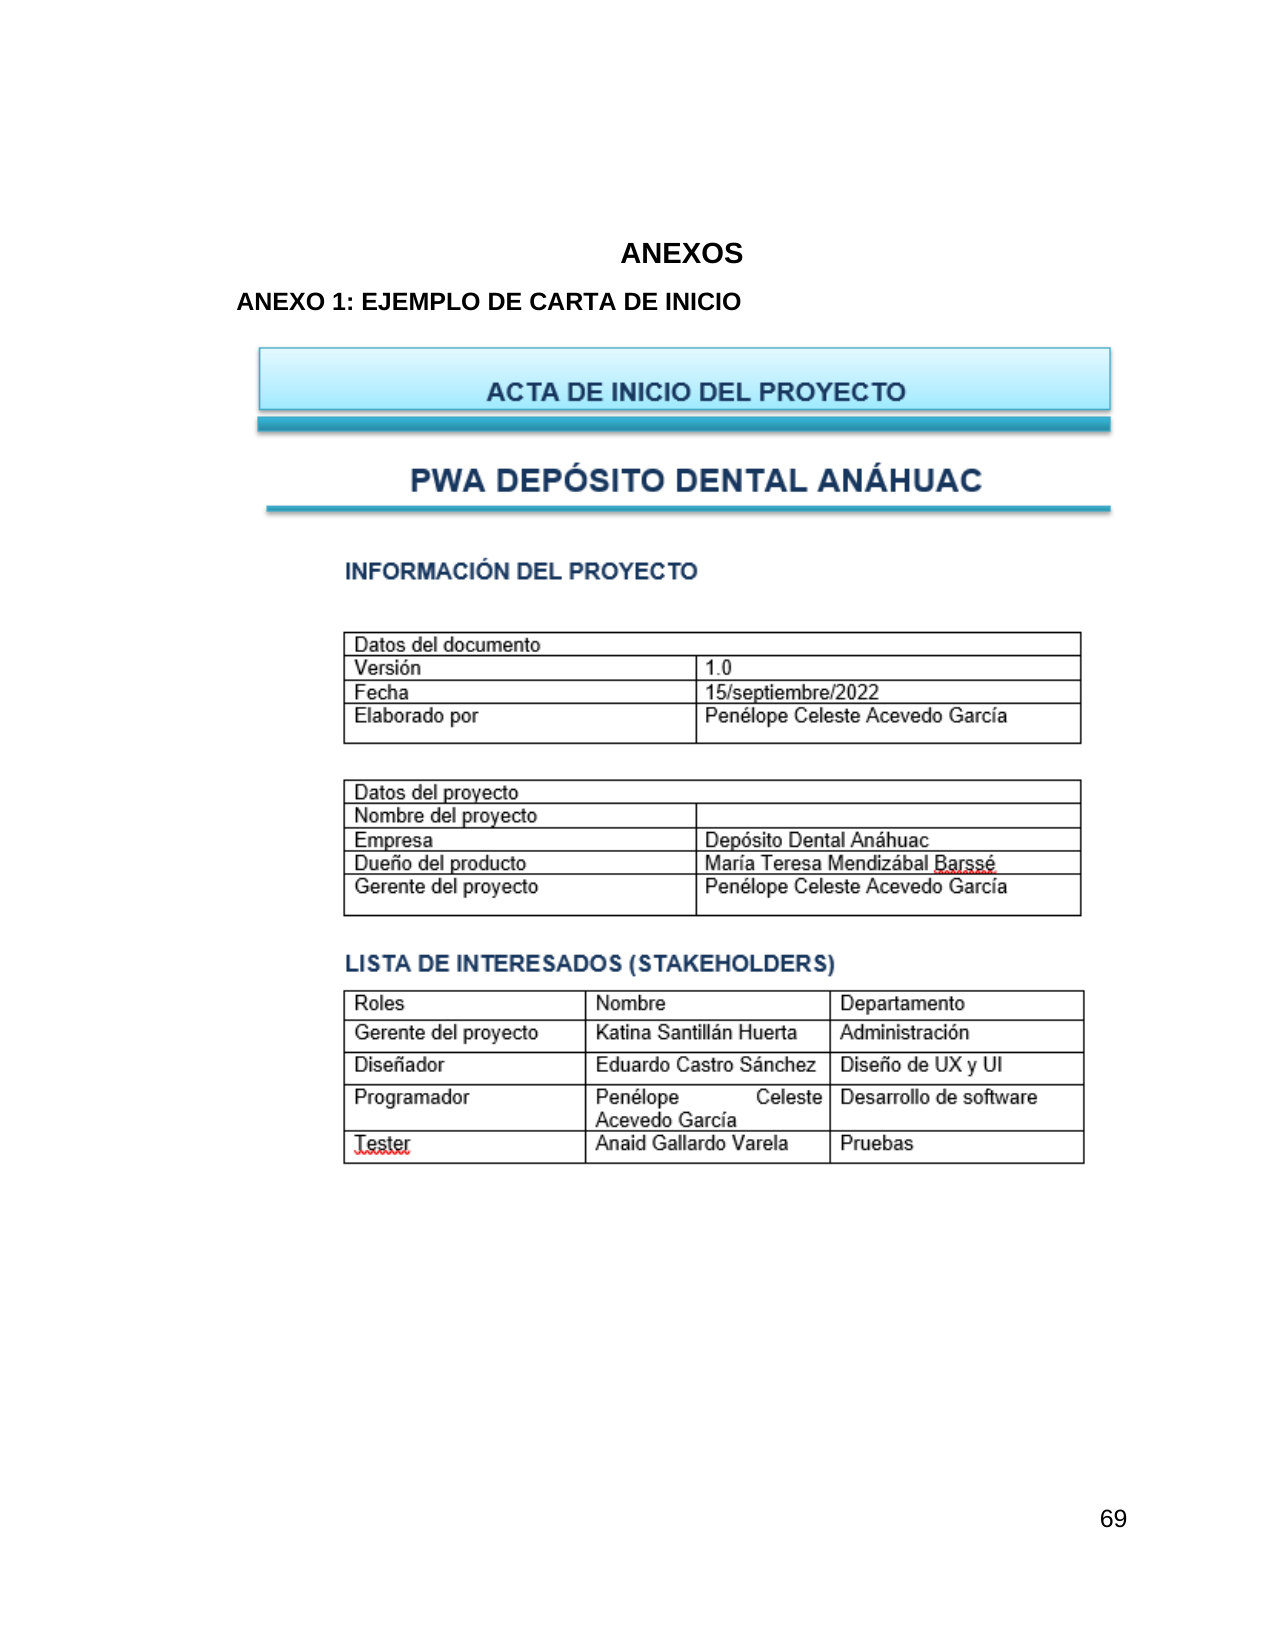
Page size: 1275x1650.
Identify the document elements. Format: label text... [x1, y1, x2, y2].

picture [236, 329, 1128, 1195]
list ANEXOS [236, 236, 1127, 270]
list ANEXO 1: Ejemplo de carta de inicio [236, 287, 1127, 315]
